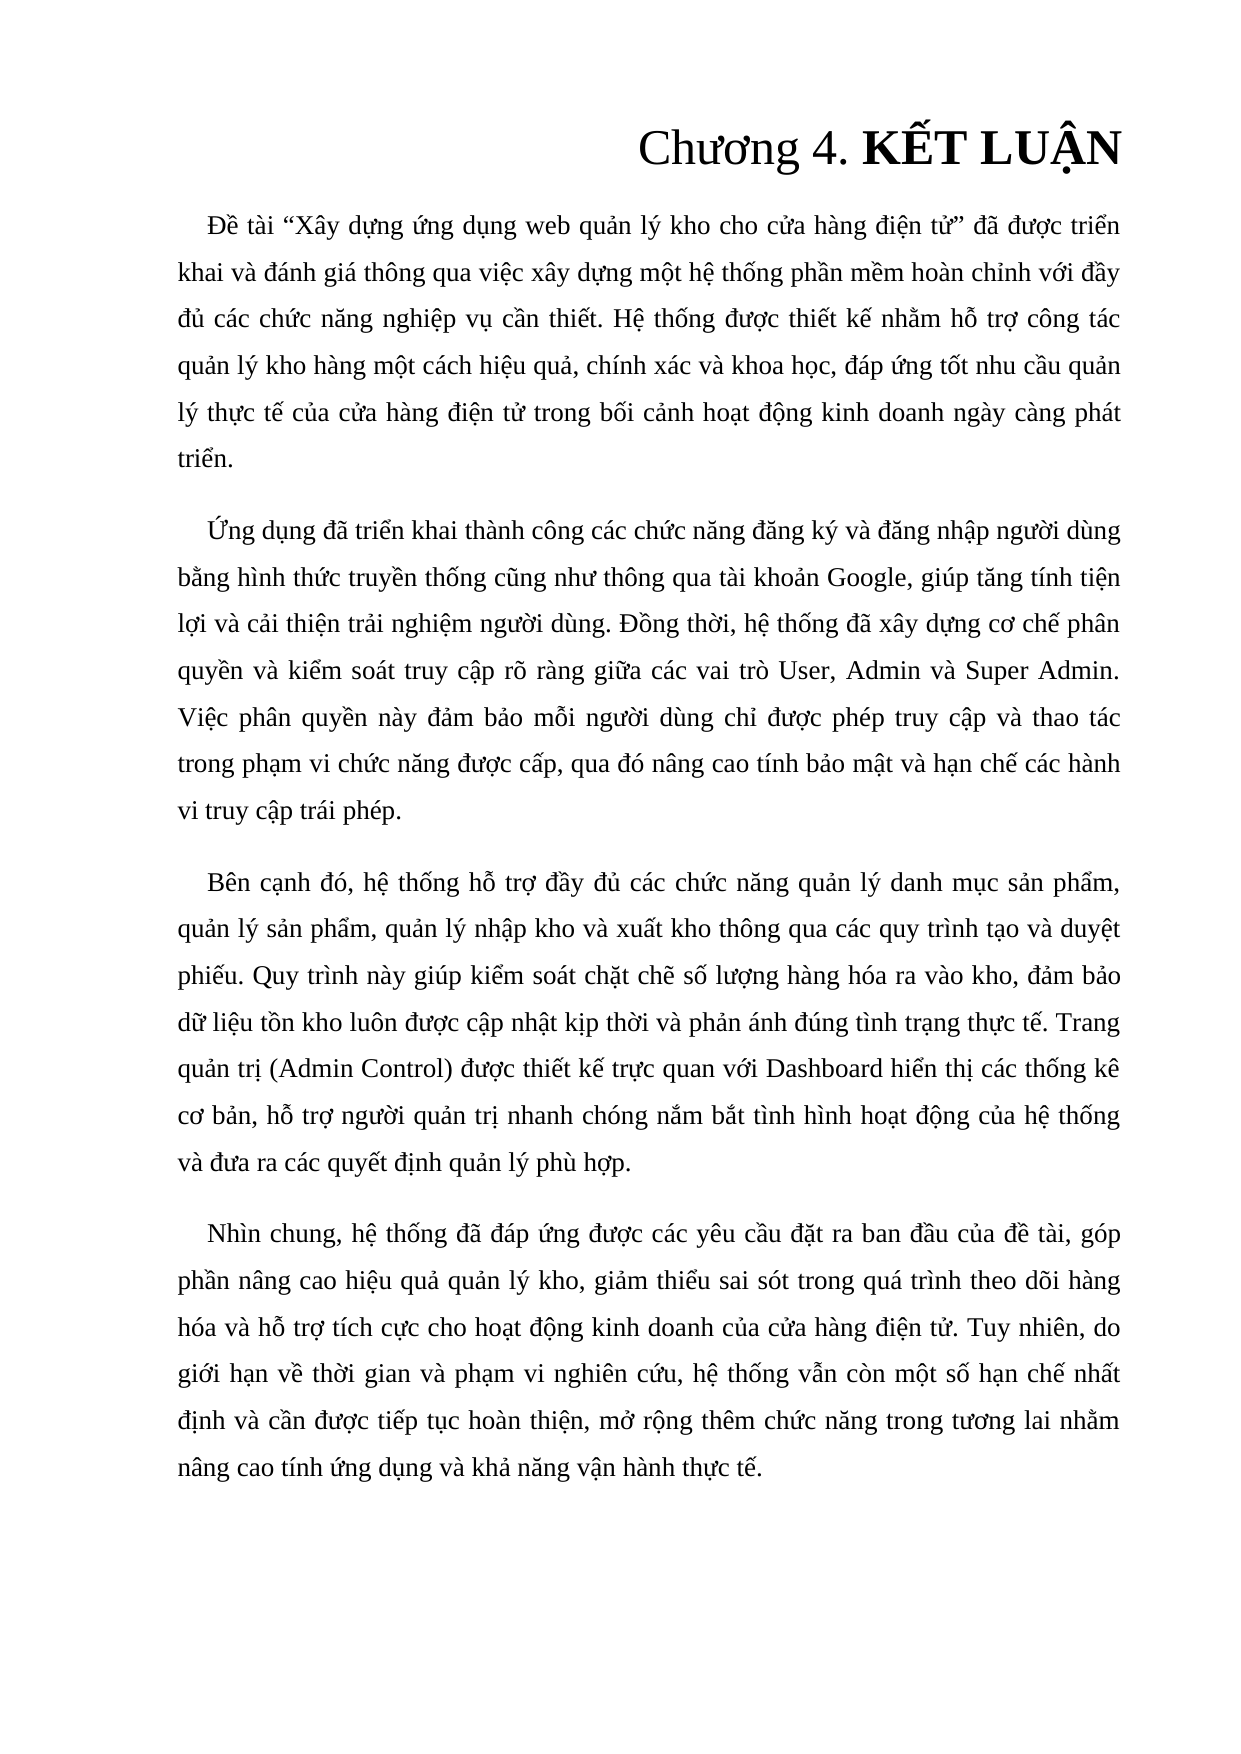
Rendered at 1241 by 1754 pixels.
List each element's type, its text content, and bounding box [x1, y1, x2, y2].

subtitle Chương 4. KẾT LUẬN [177, 118, 1122, 176]
text Ứng dụng đã triển khai thành công các chức năng đăng ký và đăng nhập người dùng bằng hình thức truyền thống cũng như thông qua tài khoản Google, giúp tăng tính tiện lợi và cải thiện trải nghiệm người dùng. Đồng thời, hệ thống đã xây dựng cơ chế phân quyền và kiểm soát truy cập rõ ràng giữa các vai trò User, Admin và Super Admin. Việc phân quyền này đảm bảo mỗi người dùng chỉ được phép truy cập và thao tác trong phạm vi chức năng được cấp, qua đó nâng cao tính bảo mật và hạn chế các hành vi truy cập trái phép. [177, 514, 1122, 825]
text Nhìn chung, hệ thống đã đáp ứng được các yêu cầu đặt ra ban đầu của đề tài, góp phần nâng cao hiệu quả quản lý kho, giảm thiểu sai sót trong quá trình theo dõi hàng hóa và hỗ trợ tích cực cho hoạt động kinh doanh của cửa hàng điện tử. Tuy nhiên, do giới hạn về thời gian và phạm vi nghiên cứu, hệ thống vẫn còn một số hạn chế nhất định và cần được tiếp tục hoàn thiện, mở rộng thêm chức năng trong tương lai nhằm nâng cao tính ứng dụng và khả năng vận hành thực tế. [177, 1217, 1122, 1482]
text Bên cạnh đó, hệ thống hỗ trợ đầy đủ các chức năng quản lý danh mục sản phẩm, quản lý sản phẩm, quản lý nhập kho và xuất kho thông qua các quy trình tạo và duyệt phiếu. Quy trình này giúp kiểm soát chặt chẽ số lượng hàng hóa ra vào kho, đảm bảo dữ liệu tồn kho luôn được cập nhật kịp thời và phản ánh đúng tình trạng thực tế. Trang quản trị (Admin Control) được thiết kế trực quan với Dashboard hiển thị các thống kê cơ bản, hỗ trợ người quản trị nhanh chóng nắm bắt tình hình hoạt động của hệ thống và đưa ra các quyết định quản lý phù hợp. [177, 866, 1122, 1177]
text Đề tài “Xây dựng ứng dụng web quản lý kho cho cửa hàng điện tử” đã được triển khai và đánh giá thông qua việc xây dựng một hệ thống phần mềm hoàn chỉnh với đầy đủ các chức năng nghiệp vụ cần thiết. Hệ thống được thiết kế nhằm hỗ trợ công tác quản lý kho hàng một cách hiệu quả, chính xác và khoa học, đáp ứng tốt nhu cầu quản lý thực tế của cửa hàng điện tử trong bối cảnh hoạt động kinh doanh ngày càng phát triển. [177, 209, 1122, 474]
